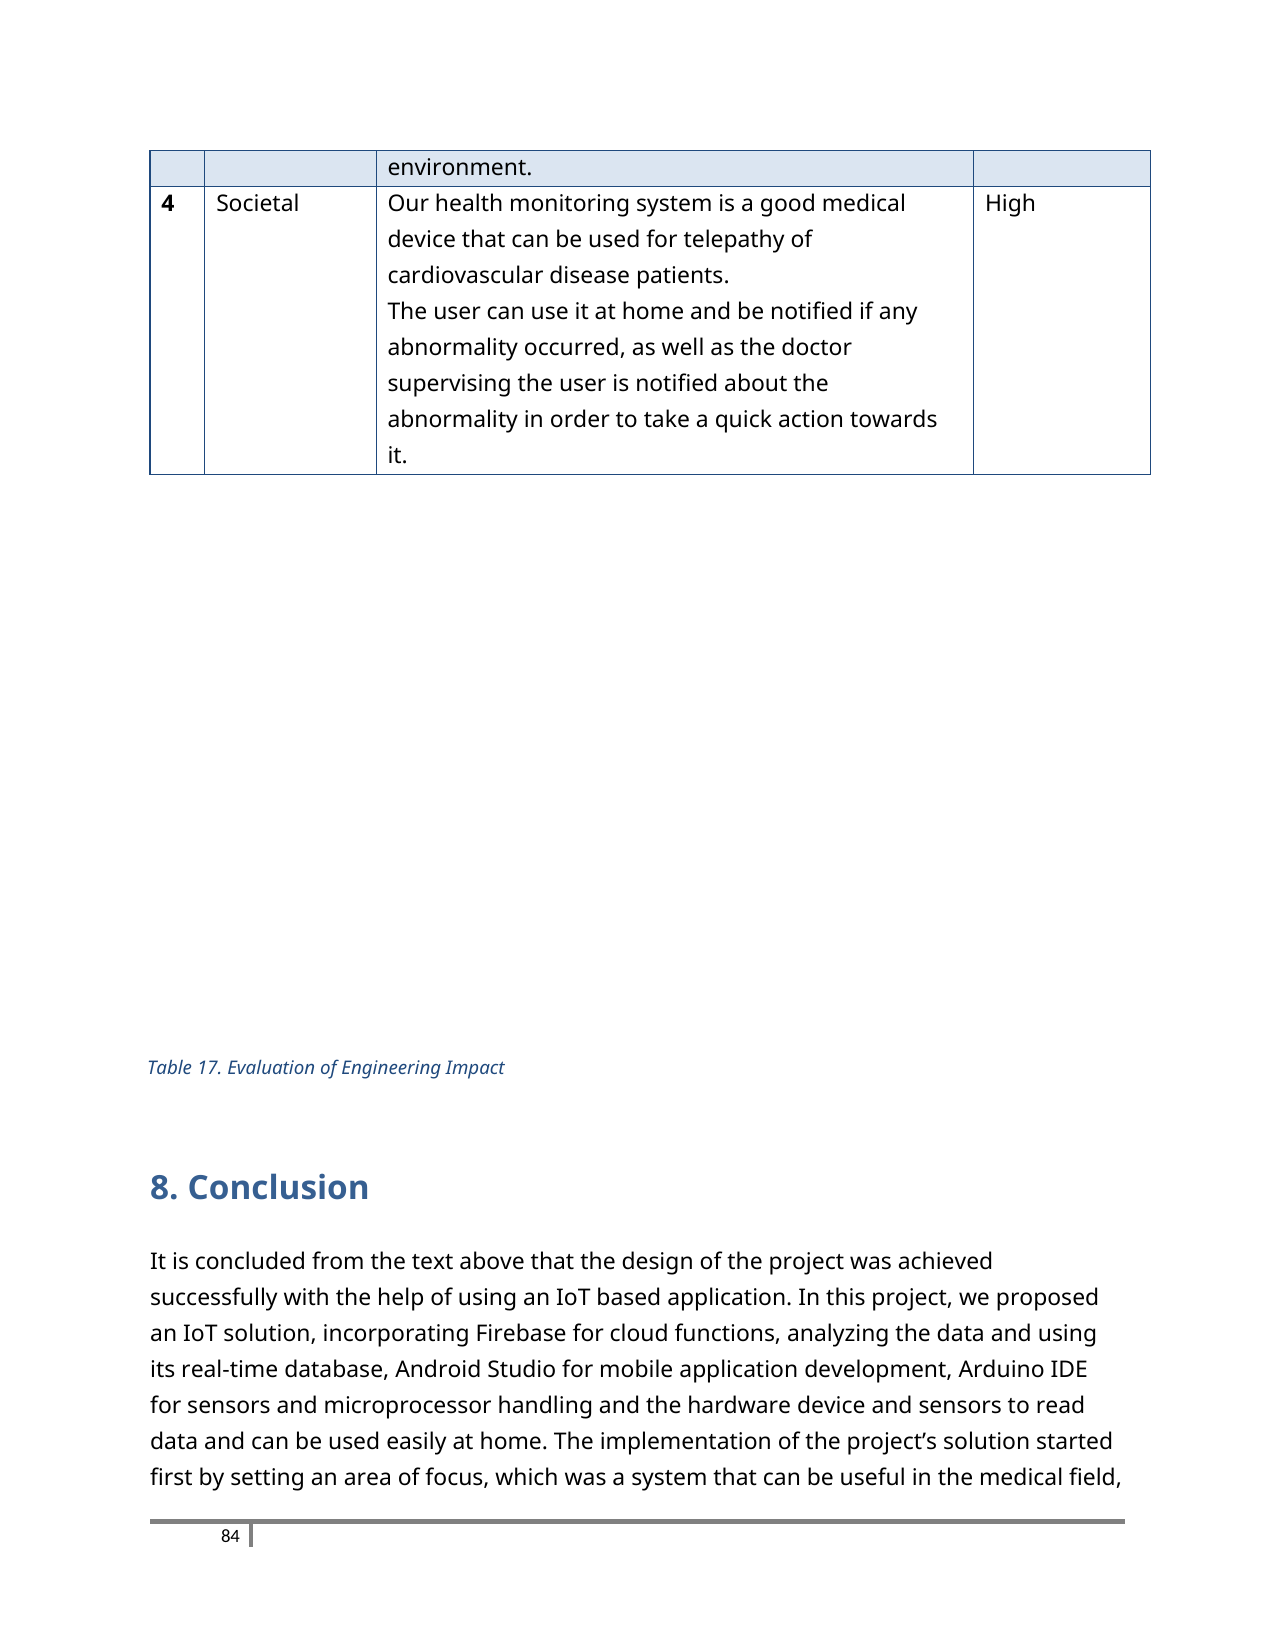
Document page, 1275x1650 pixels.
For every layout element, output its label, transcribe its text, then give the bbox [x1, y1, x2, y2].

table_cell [377, 151, 973, 186]
subtitle Conclusion [150, 1163, 1125, 1209]
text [150, 1245, 1125, 1492]
table_cell Societal [205, 187, 376, 474]
text Table 17. Evaluation of Engineering Impact [147, 1054, 507, 1080]
table_cell Our health monitoring system is a good medical device that can be used for telepathy of cardiovascular disease patients. The user can use it at home and be notified if any abnormality occurred, as well as the doctor supervising the user is notified about the abnormality in order to take a quick action towards it. [377, 187, 973, 474]
table_cell Environmental [205, 151, 376, 186]
table_cell 3 [151, 151, 204, 186]
table_cell Medium [974, 151, 1150, 186]
table_cell 4 [151, 187, 204, 474]
table_cell High [974, 187, 1150, 474]
